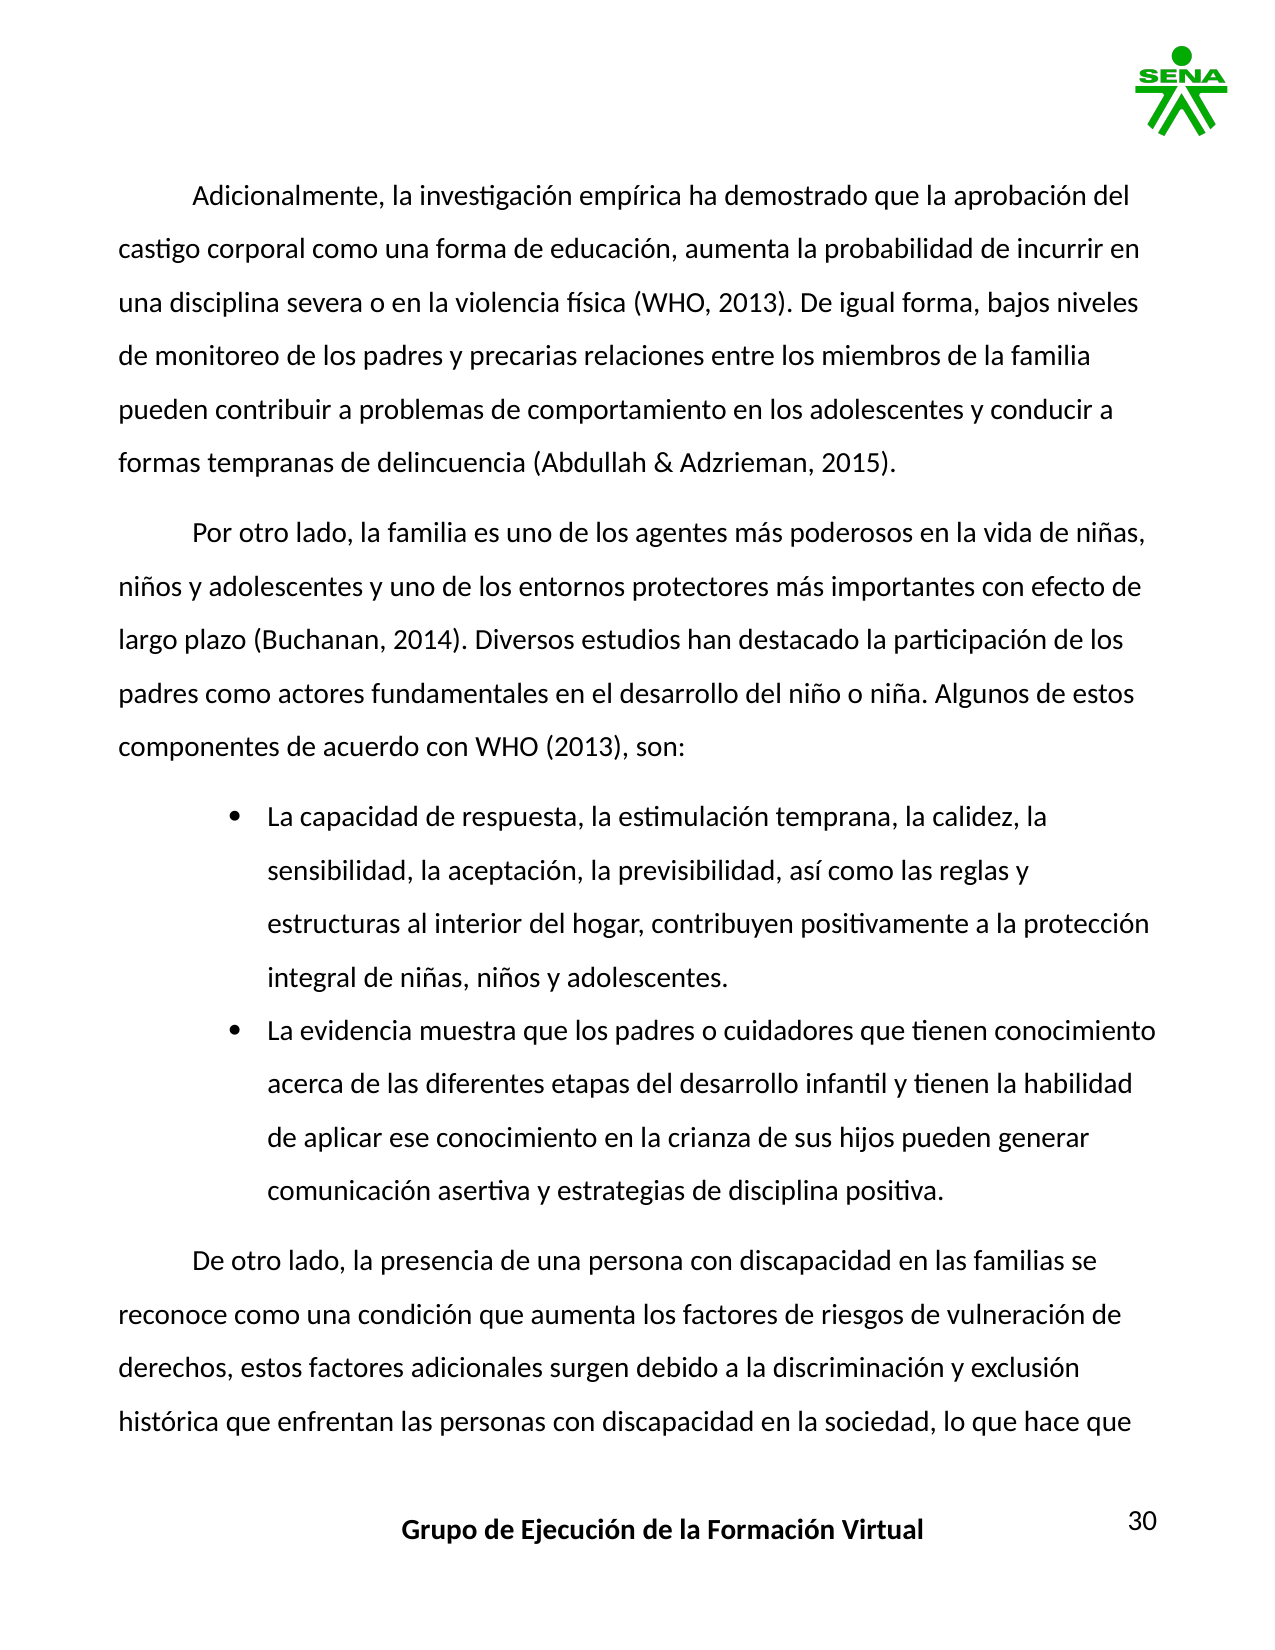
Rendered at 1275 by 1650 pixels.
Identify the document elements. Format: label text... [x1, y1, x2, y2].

list La capacidad de respuesta, la estimulación temprana, la calidez, la sensibilidad, la aceptación, la previsibilidad, así como las reglas y estructuras al interior del hogar, contribuyen positivamente a la protección integral de niñas, niños y adolescentes. [229, 798, 1157, 994]
text Adicionalmente, la investigación empírica ha demostrado que la aprobación del castigo corporal como una forma de educación, aumenta la probabilidad de incurrir en una disciplina severa o en la violencia física (WHO, 2013). De igual forma, bajos niveles de monitoreo de los padres y precarias relaciones entre los miembros de la familia pueden contribuir a problemas de comportamiento en los adolescentes y conducir a formas tempranas de delincuencia (Abdullah & Adzrieman, 2015). [118, 177, 1157, 480]
list La evidencia muestra que los padres o cuidadores que tienen conocimiento acerca de las diferentes etapas del desarrollo infantil y tienen la habilidad de aplicar ese conocimiento en la crianza de sus hijos pueden generar comunicación asertiva y estrategias de disciplina positiva. [229, 1012, 1157, 1208]
picture [1135, 46, 1228, 136]
text Por otro lado, la familia es uno de los agentes más poderosos en la vida de niñas, niños y adolescentes y uno de los entornos protectores más importantes con efecto de largo plazo (Buchanan, 2014). Diversos estudios han destacado la participación de los padres como actores fundamentales en el desarrollo del niño o niña. Algunos de estos componentes de acuerdo con WHO (2013), son: [118, 514, 1157, 764]
